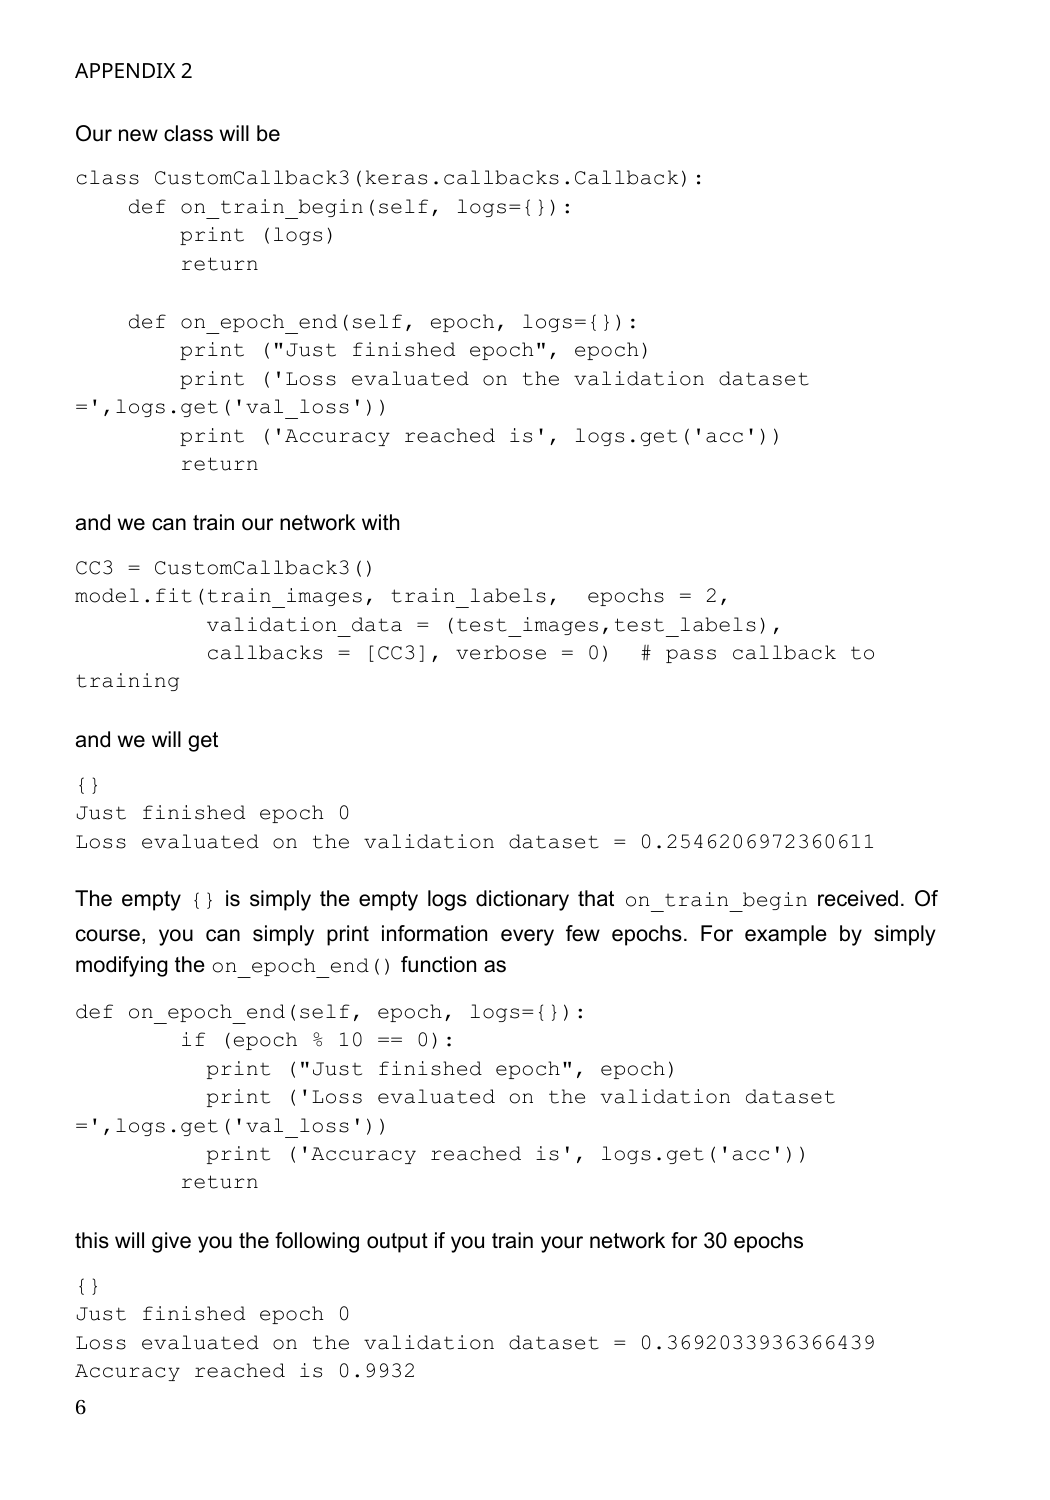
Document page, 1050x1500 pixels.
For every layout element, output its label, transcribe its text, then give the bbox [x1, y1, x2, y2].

text print ('Accuracy reached is', logs.get('acc')) [75, 424, 937, 449]
text validation_data = (test_images,test_labels), [75, 613, 937, 637]
text Accuracy reached is 0.9932 [75, 1359, 937, 1384]
text callbacks = [CC3], verbose = 0) # pass callback to training [75, 641, 937, 694]
text def on_epoch_end(self, epoch, logs={}): [75, 1000, 937, 1025]
text Just finished epoch 0 [75, 1302, 937, 1327]
text if (epoch % 10 == 0): [75, 1028, 937, 1053]
text def on_train_begin(self, logs={}): [75, 195, 937, 220]
text Loss evaluated on the validation dataset = 0.2546206972360611 [75, 830, 937, 855]
text return [75, 452, 937, 477]
text and we can train our network with [75, 502, 937, 535]
text print (logs) [75, 223, 937, 248]
text CC3 = CustomCallback3() [75, 556, 937, 581]
text Our new class will be [75, 112, 937, 146]
text print ('Accuracy reached is', logs.get('acc')) [75, 1142, 937, 1167]
text this will give you the following output if you train your network for 30 epochs [75, 1220, 937, 1253]
text and we will get [75, 719, 937, 752]
text {} [75, 1274, 937, 1299]
text Just finished epoch 0 [75, 801, 937, 826]
text The empty {} is simply the empty logs dictionary that on_train_begin received. Of course, you can simply print information every few epochs. For example by simply modifying the on_epoch_end() function as [75, 879, 937, 979]
text def on_epoch_end(self, epoch, logs={}): [75, 310, 937, 335]
text Loss evaluated on the validation dataset = 0.3692033936366439 [75, 1331, 937, 1356]
text return [75, 1171, 937, 1195]
text print ("Just finished epoch", epoch) [75, 339, 937, 363]
text print ('Loss evaluated on the validation dataset =',logs.get('val_loss')) [75, 367, 937, 420]
text class CustomCallback3(keras.callbacks.Callback): [75, 167, 937, 191]
text print ("Just finished epoch", epoch) [75, 1057, 937, 1082]
text {} [75, 773, 937, 798]
text print ('Loss evaluated on the validation dataset =',logs.get('val_loss')) [75, 1085, 937, 1138]
text model.fit(train_images, train_labels, epochs = 2, [75, 584, 937, 609]
text return [75, 252, 937, 277]
